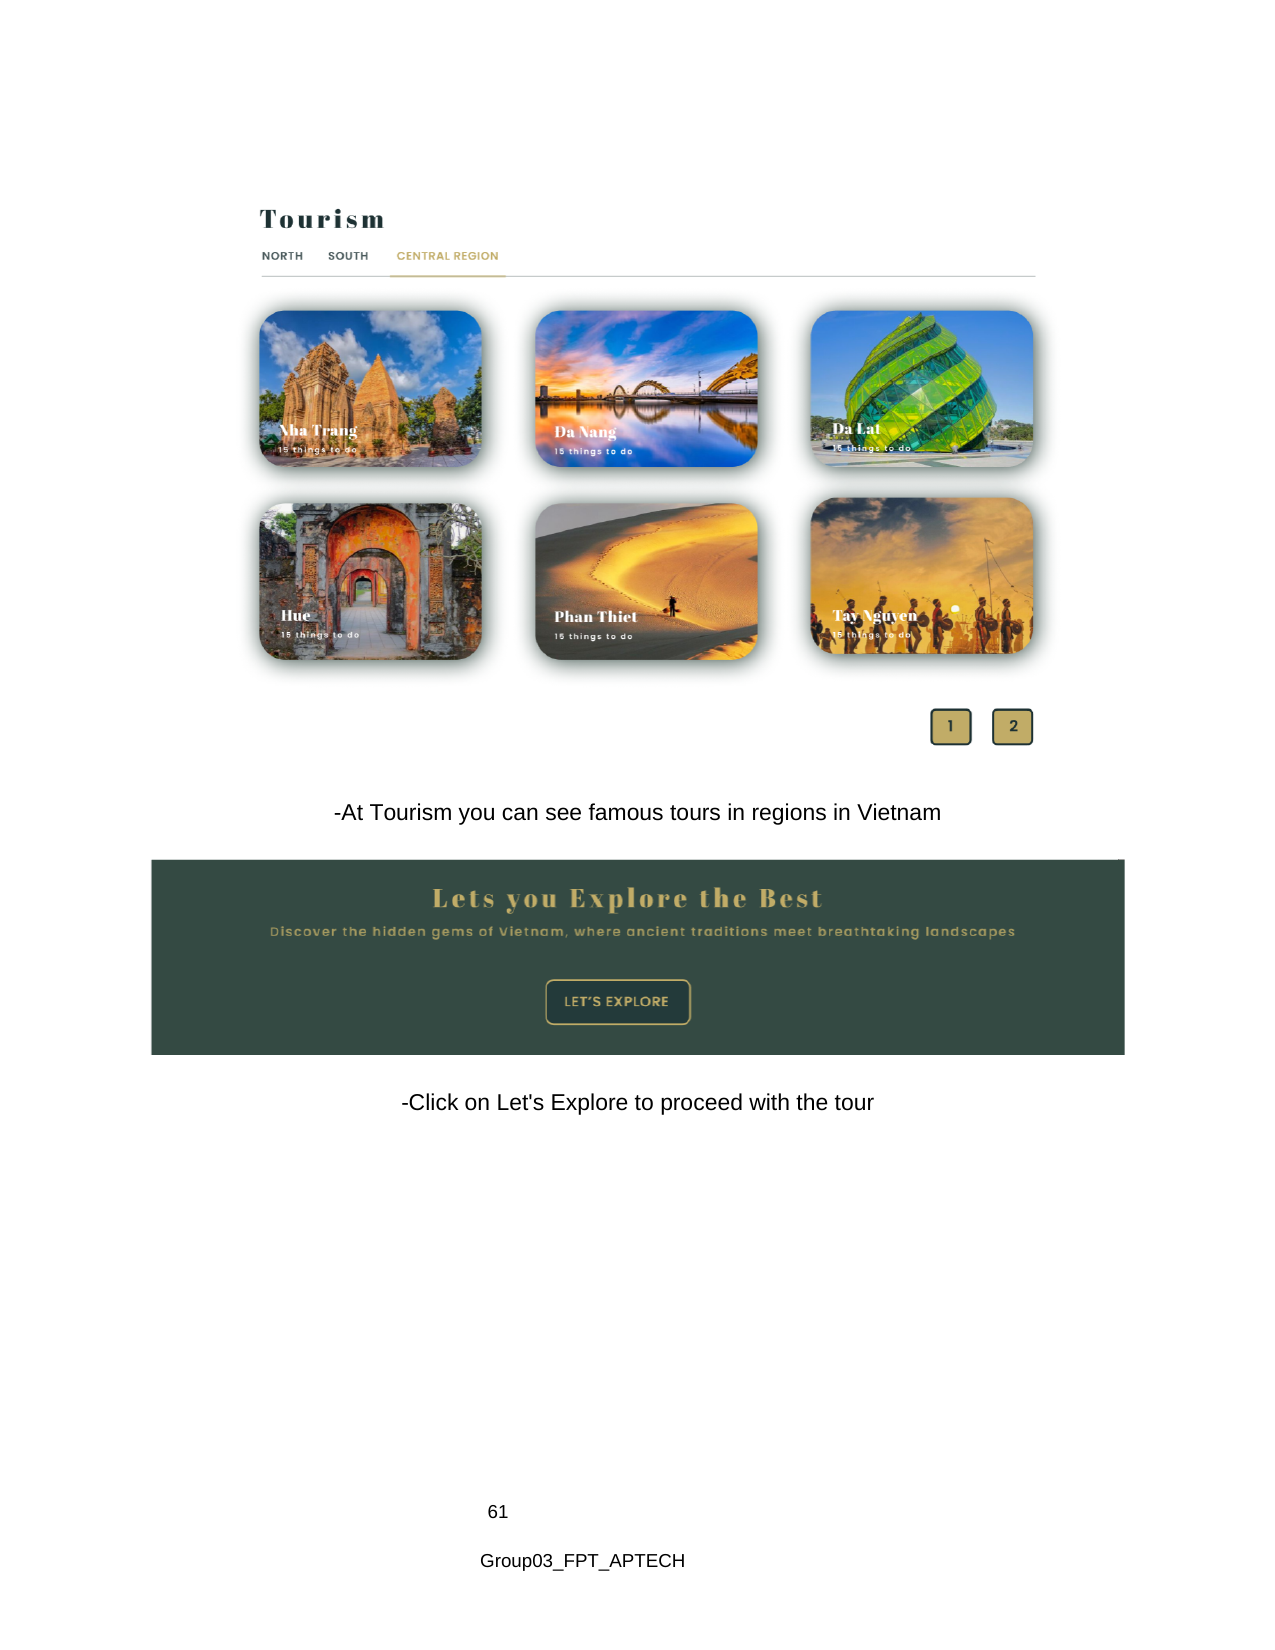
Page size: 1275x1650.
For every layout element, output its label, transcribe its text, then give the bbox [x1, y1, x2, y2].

picture [150, 150, 1125, 796]
picture [150, 859, 1125, 1055]
text -At Tourism you can see famous tours in regions in Vietnam [150, 799, 1125, 826]
text -Click on Let's Explore to proceed with the tour [150, 1088, 1125, 1115]
